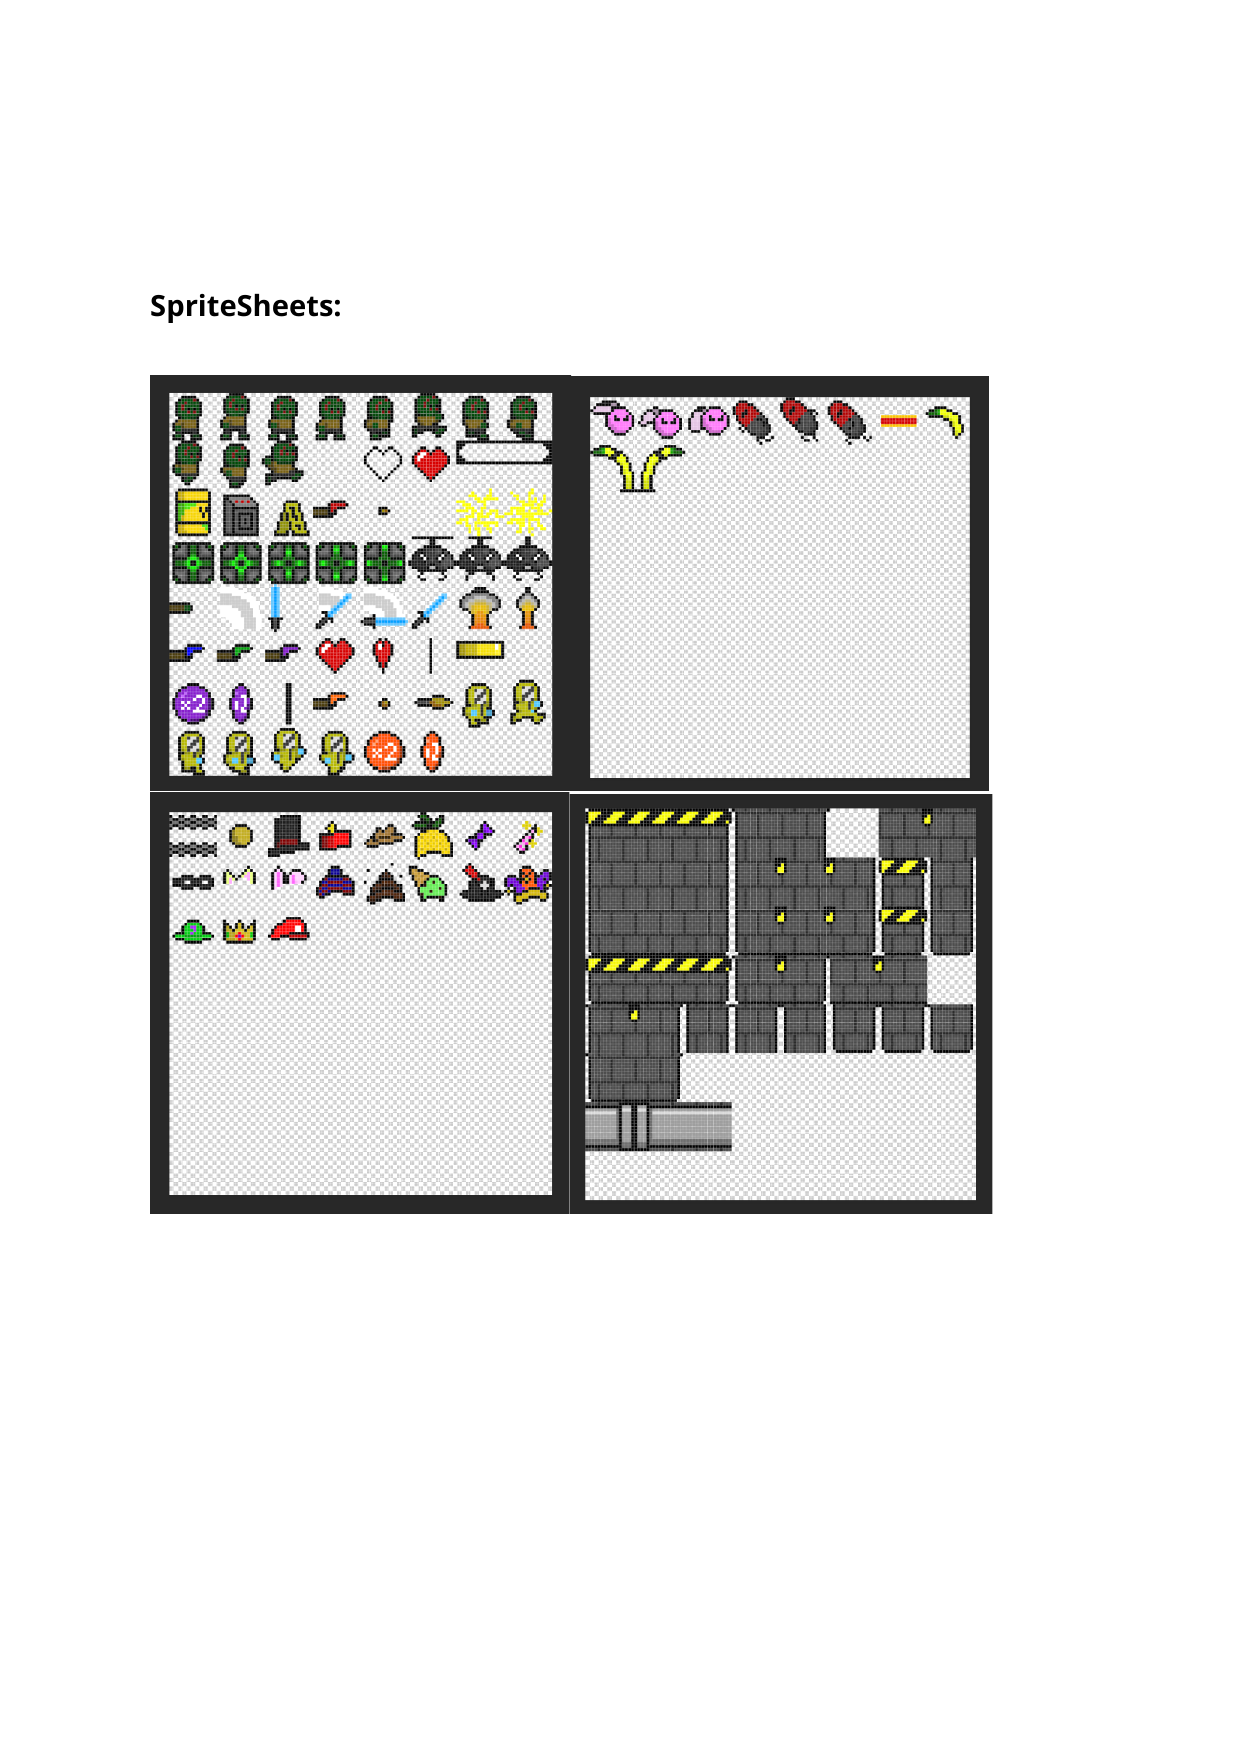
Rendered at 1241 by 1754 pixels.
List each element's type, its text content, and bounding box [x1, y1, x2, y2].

picture [150, 792, 993, 1214]
picture [150, 375, 989, 791]
subtitle SpriteSheets: [150, 286, 1090, 325]
